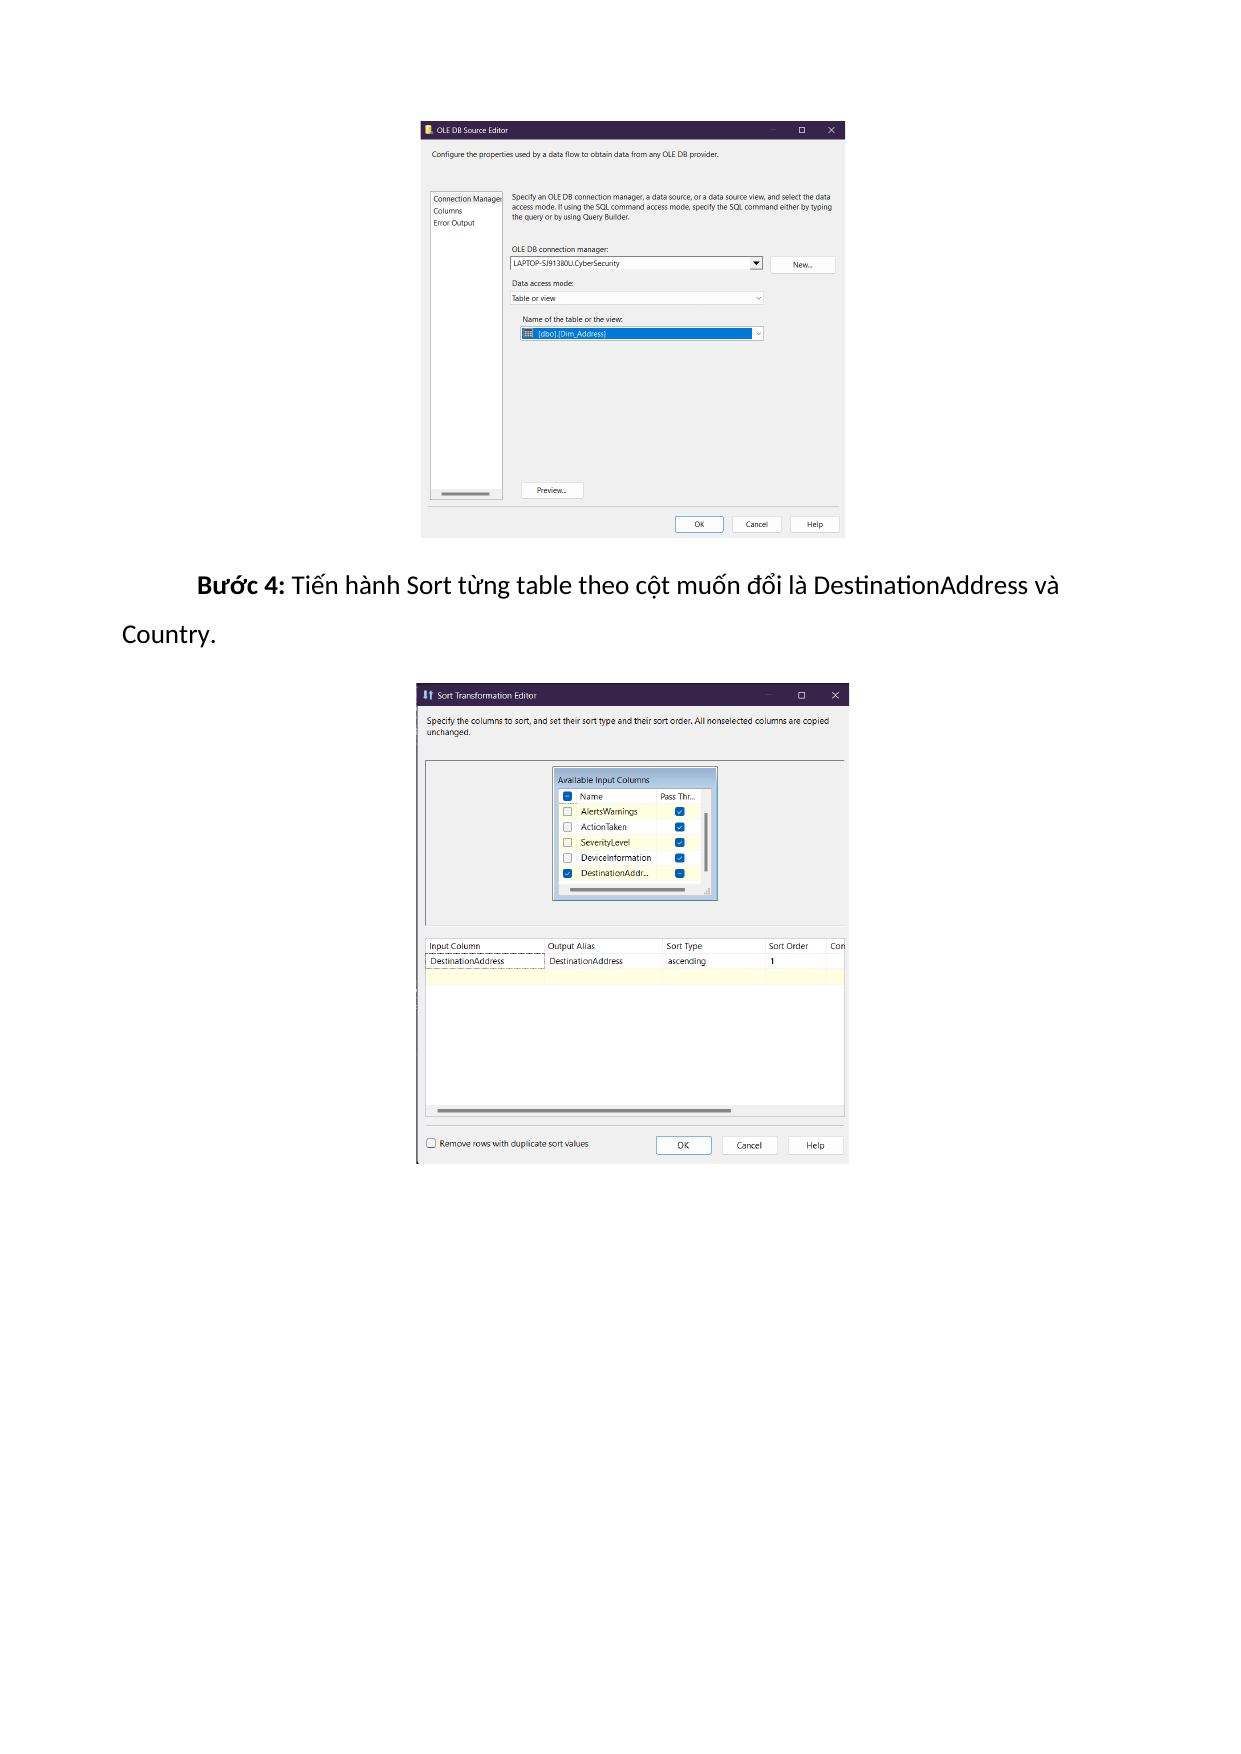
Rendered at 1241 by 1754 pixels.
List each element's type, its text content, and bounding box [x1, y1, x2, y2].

picture [416, 683, 850, 1164]
text Bước 4: Tiến hành Sort từng table theo cột muốn đổi là DestinationAddress và Country. [122, 568, 1144, 651]
picture [420, 121, 846, 538]
